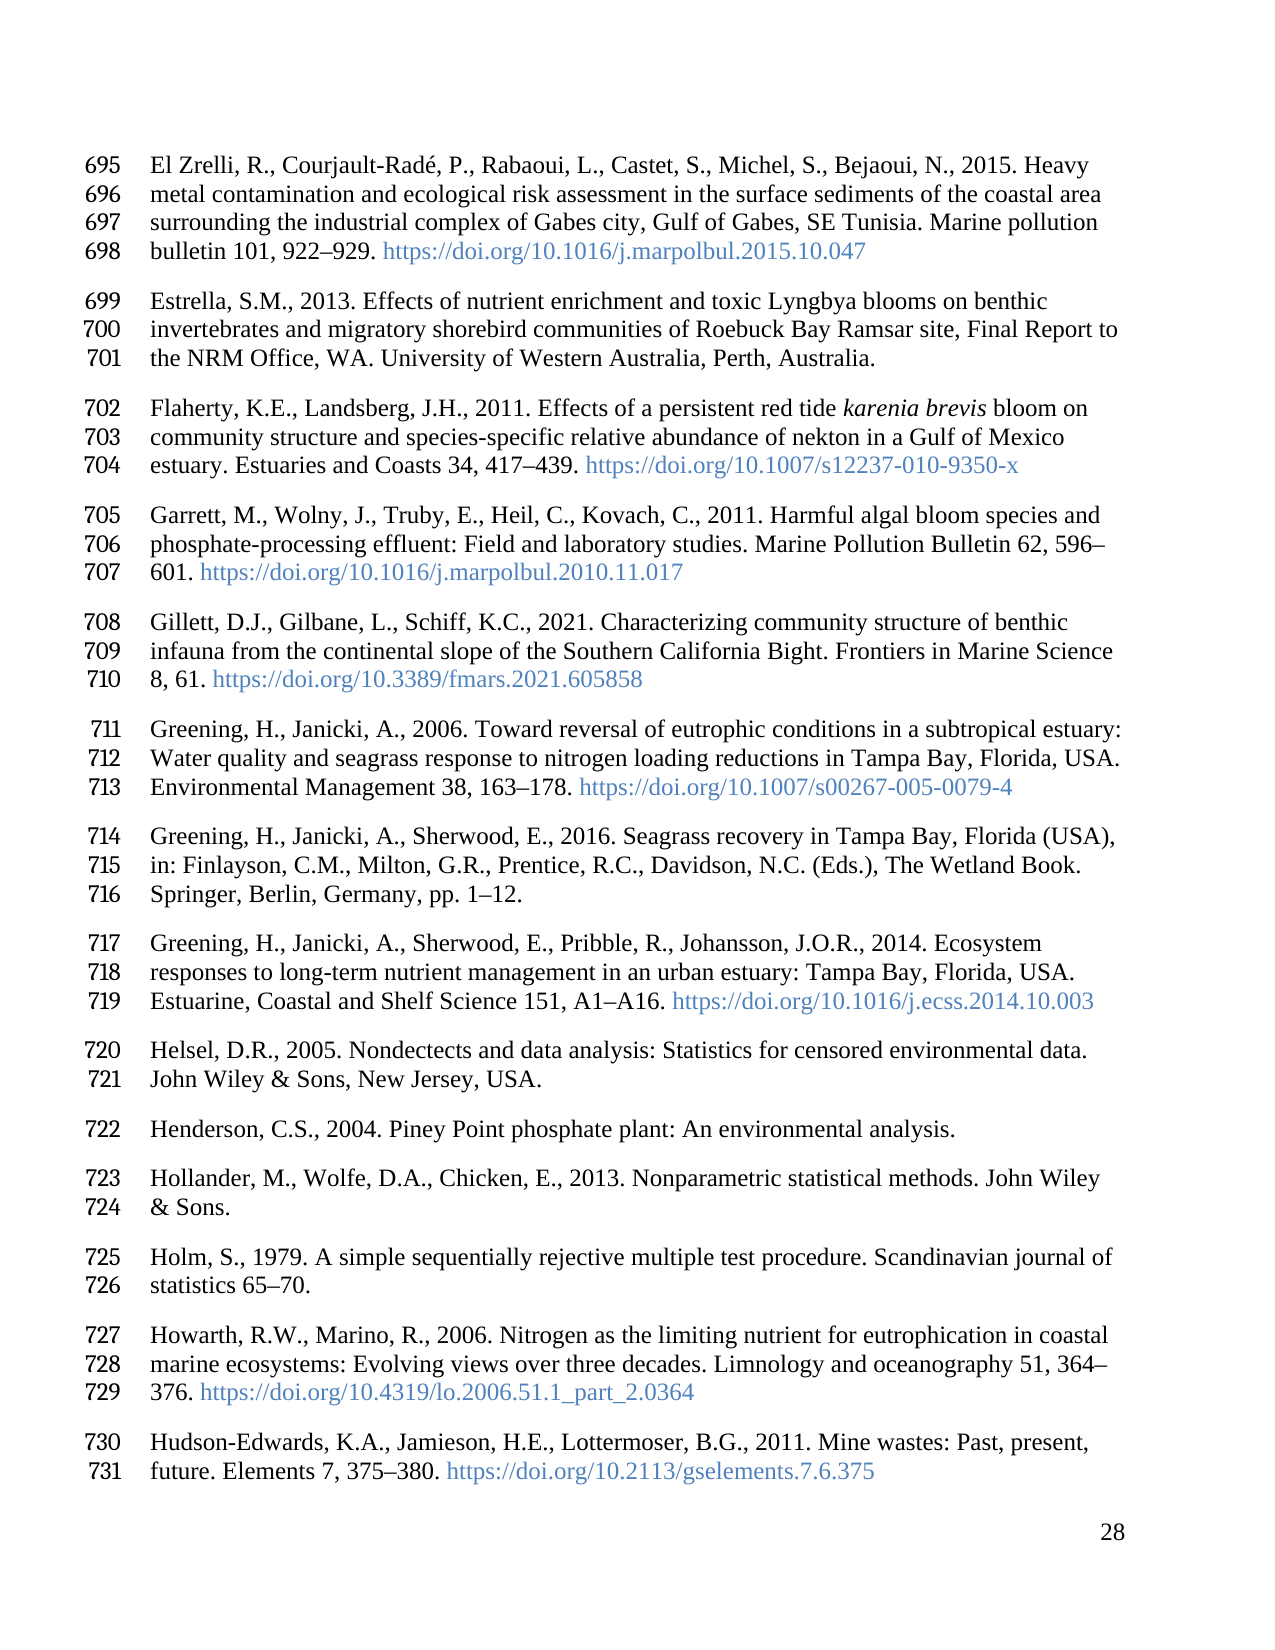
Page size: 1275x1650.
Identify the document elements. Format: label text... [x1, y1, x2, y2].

text Greening, H., Janicki, A., Sherwood, E., 2016. Seagrass recovery in Tampa Bay, Florida (USA), in: Finlayson, C.M., Milton, G.R., Prentice, R.C., Davidson, N.C. (Eds.), The Wetland Book. Springer, Berlin, Germany, pp. 1–12. [150, 821, 1125, 907]
text Greening, H., Janicki, A., 2006. Toward reversal of eutrophic conditions in a subtropical estuary: Water quality and seagrass response to nitrogen loading reductions in Tampa Bay, Florida, USA. Environmental Management 38, 163–178. https://doi.org/10.1007/s00267-005-0079-4 [150, 714, 1125, 800]
text Greening, H., Janicki, A., Sherwood, E., Pribble, R., Johansson, J.O.R., 2014. Ecosystem responses to long-term nutrient management in an urban estuary: Tampa Bay, Florida, USA. Estuarine, Coastal and Shelf Science 151, A1–A16. https://doi.org/10.1016/j.ecss.2014.10.003 [150, 928, 1125, 1014]
text Hollander, M., Wolfe, D.A., Chicken, E., 2013. Nonparametric statistical methods. John Wiley & Sons. [150, 1163, 1125, 1221]
text Howarth, R.W., Marino, R., 2006. Nitrogen as the limiting nutrient for eutrophication in coastal marine ecosystems: Evolving views over three decades. Limnology and oceanography 51, 364–376. https://doi.org/10.4319/lo.2006.51.1_part_2.0364 [150, 1320, 1125, 1406]
text Gillett, D.J., Gilbane, L., Schiff, K.C., 2021. Characterizing community structure of benthic infauna from the continental slope of the Southern California Bight. Frontiers in Marine Science 8, 61. https://doi.org/10.3389/fmars.2021.605858 [150, 607, 1125, 693]
text Hudson-Edwards, K.A., Jamieson, H.E., Lottermoser, B.G., 2011. Mine wastes: Past, present, future. Elements 7, 375–380. https://doi.org/10.2113/gselements.7.6.375 [150, 1427, 1125, 1484]
text Henderson, C.S., 2004. Piney Point phosphate plant: An environmental analysis. [150, 1114, 1125, 1142]
text El Zrelli, R., Courjault-Radé, P., Rabaoui, L., Castet, S., Michel, S., Bejaoui, N., 2015. Heavy metal contamination and ecological risk assessment in the surface sediments of the coastal area surrounding the industrial complex of Gabes city, Gulf of Gabes, SE Tunisia. Marine pollution bulletin 101, 922–929. https://doi.org/10.1016/j.marpolbul.2015.10.047 [150, 150, 1125, 265]
text Flaherty, K.E., Landsberg, J.H., 2011. Effects of a persistent red tide karenia brevis bloom on community structure and species-specific relative abundance of nekton in a Gulf of Mexico estuary. Estuaries and Coasts 34, 417–439. https://doi.org/10.1007/s12237-010-9350-x [150, 393, 1125, 479]
text Helsel, D.R., 2005. Nondectects and data analysis: Statistics for censored environmental data. John Wiley & Sons, New Jersey, USA. [150, 1035, 1125, 1093]
text Estrella, S.M., 2013. Effects of nutrient enrichment and toxic Lyngbya blooms on benthic invertebrates and migratory shorebird communities of Roebuck Bay Ramsar site, Final Report to the NRM Office, WA. University of Western Australia, Perth, Australia. [150, 286, 1125, 372]
text Holm, S., 1979. A simple sequentially rejective multiple test procedure. Scandinavian journal of statistics 65–70. [150, 1242, 1125, 1299]
text Garrett, M., Wolny, J., Truby, E., Heil, C., Kovach, C., 2011. Harmful algal bloom species and phosphate-processing effluent: Field and laboratory studies. Marine Pollution Bulletin 62, 596–601. https://doi.org/10.1016/j.marpolbul.2010.11.017 [150, 500, 1125, 586]
